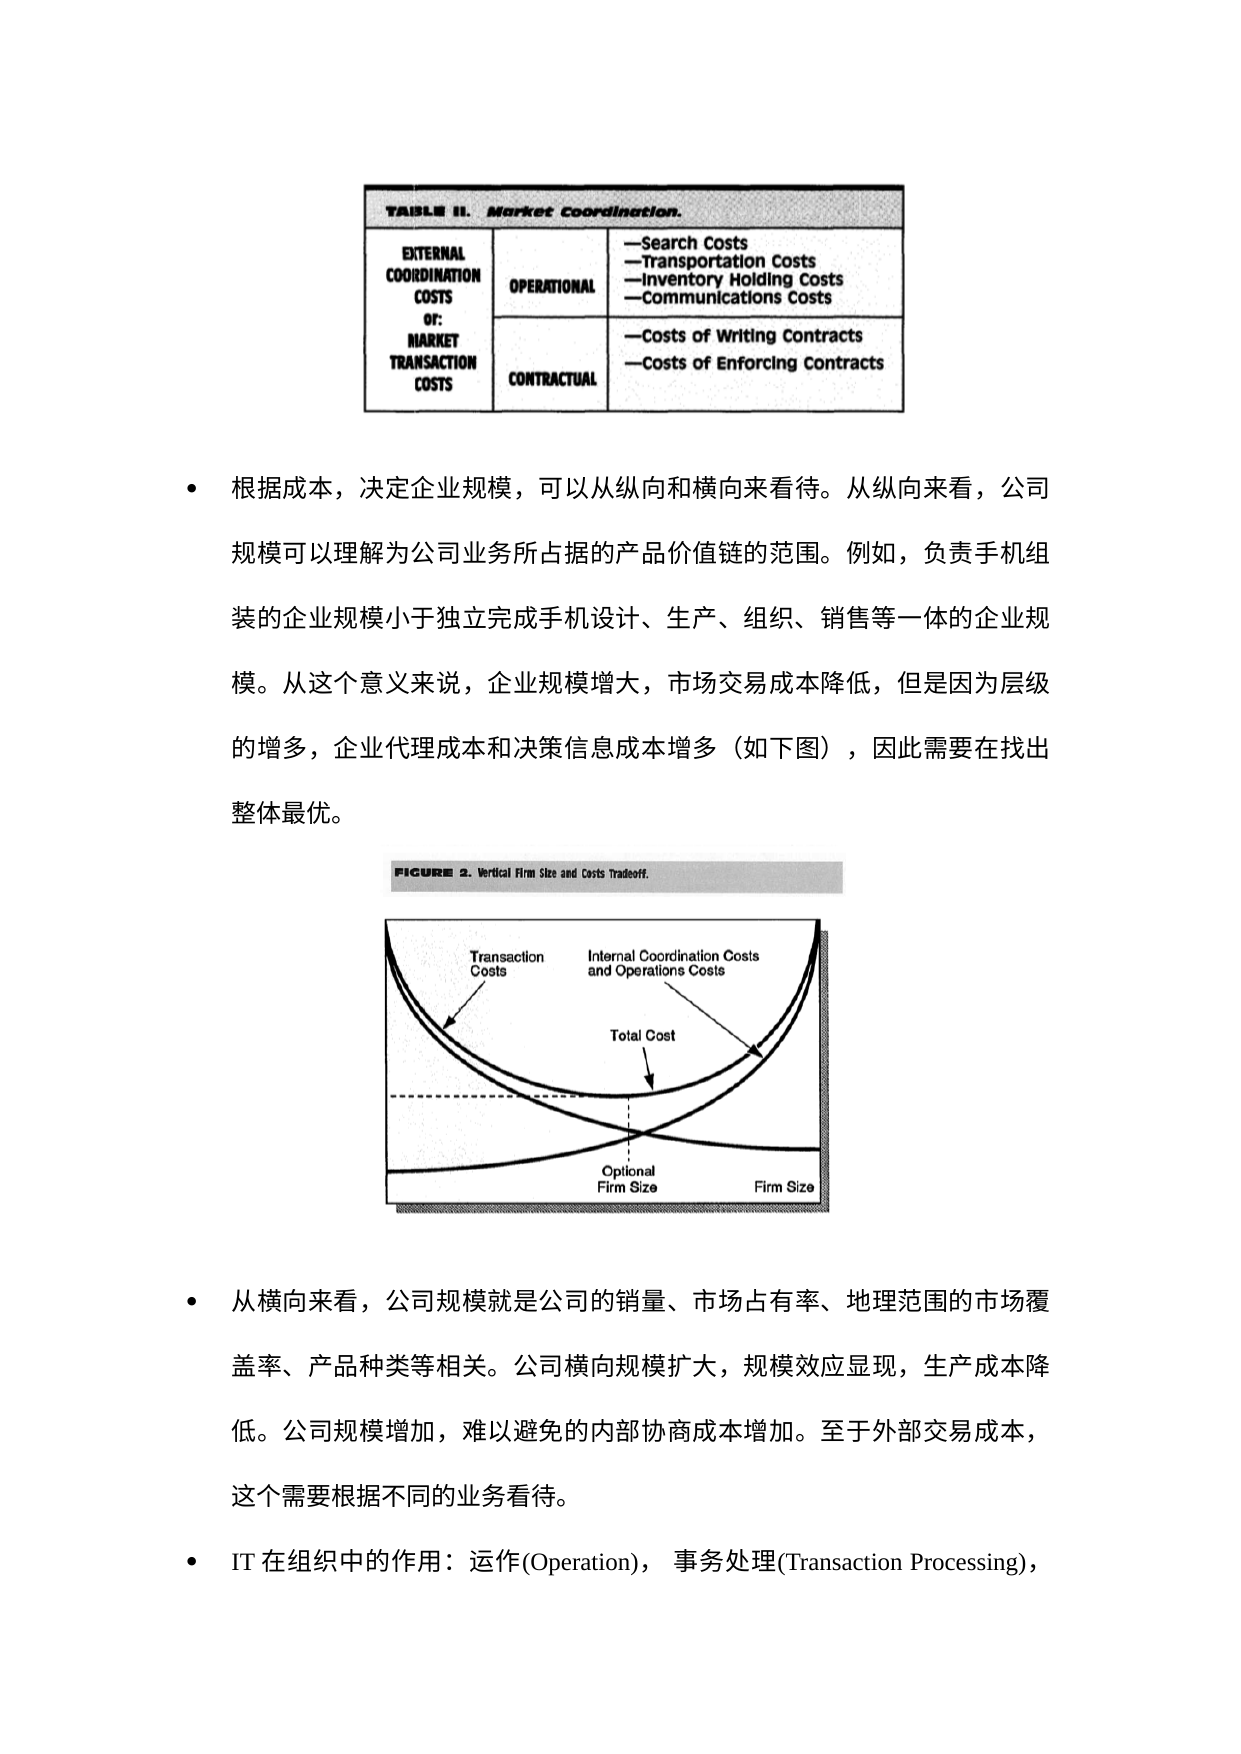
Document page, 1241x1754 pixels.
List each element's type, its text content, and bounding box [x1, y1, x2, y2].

list 从横向来看，公司规模就是公司的销量、市场占有率、地理范围的市场覆盖率、产品种类等相关。公司横向规模扩大，规模效应显现，生产成本降低。公司规模增加，难以避免的内部协商成本增加。至于外部交易成本，这个需要根据不同的业务看待。 [187, 1267, 1053, 1527]
picture [326, 162, 915, 440]
list 根据成本，决定企业规模，可以从纵向和横向来看待。从纵向来看，公司规模可以理解为公司业务所占据的产品价值链的范围。例如，负责手机组装的企业规模小于独立完成手机设计、生产、组织、销售等一体的企业规模。从这个意义来说，企业规模增大，市场交易成本降低，但是因为层级的增多，企业代理成本和决策信息成本增多（如下图），因此需要在找出整体最优。 [187, 454, 1053, 844]
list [187, 1527, 1053, 1592]
picture [379, 844, 861, 1239]
